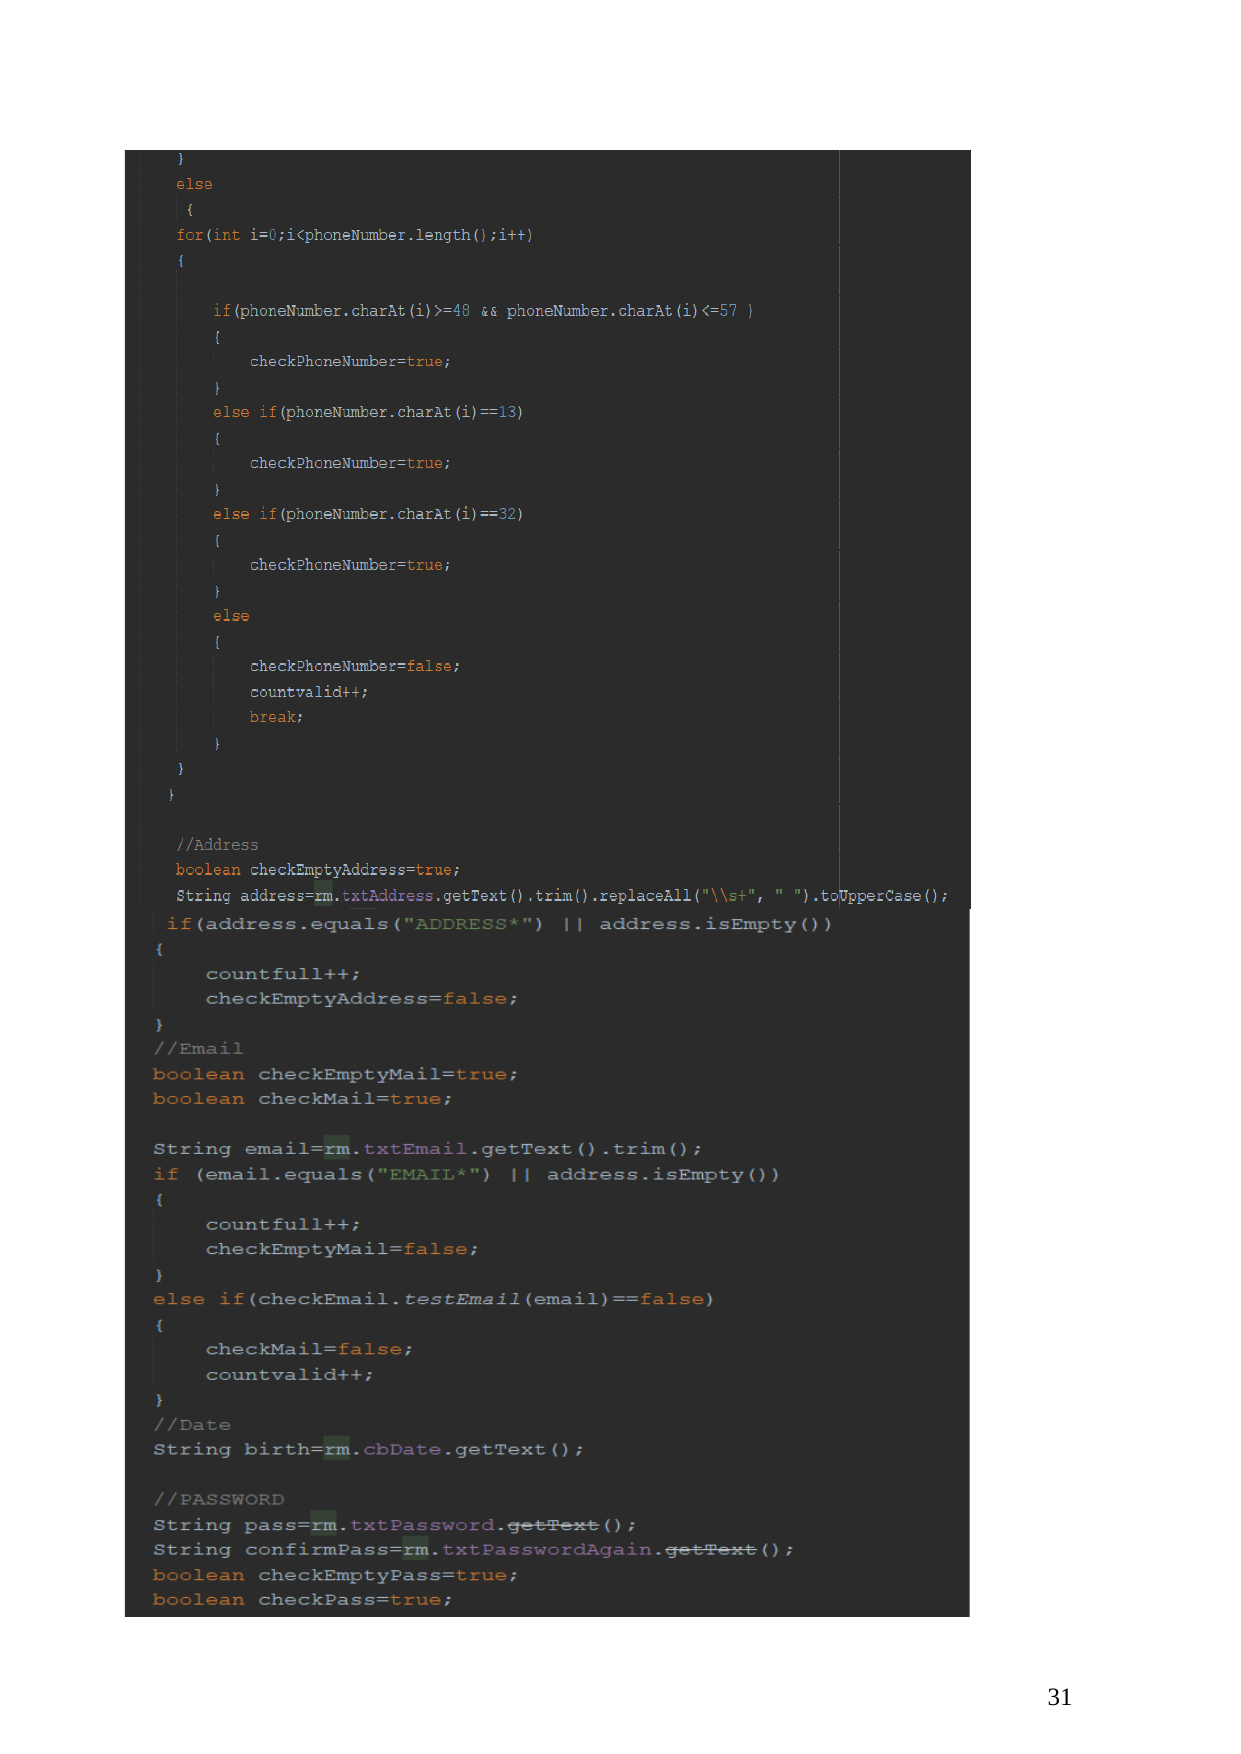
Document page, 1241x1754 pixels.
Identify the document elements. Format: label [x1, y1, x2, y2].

picture [124, 150, 971, 1617]
